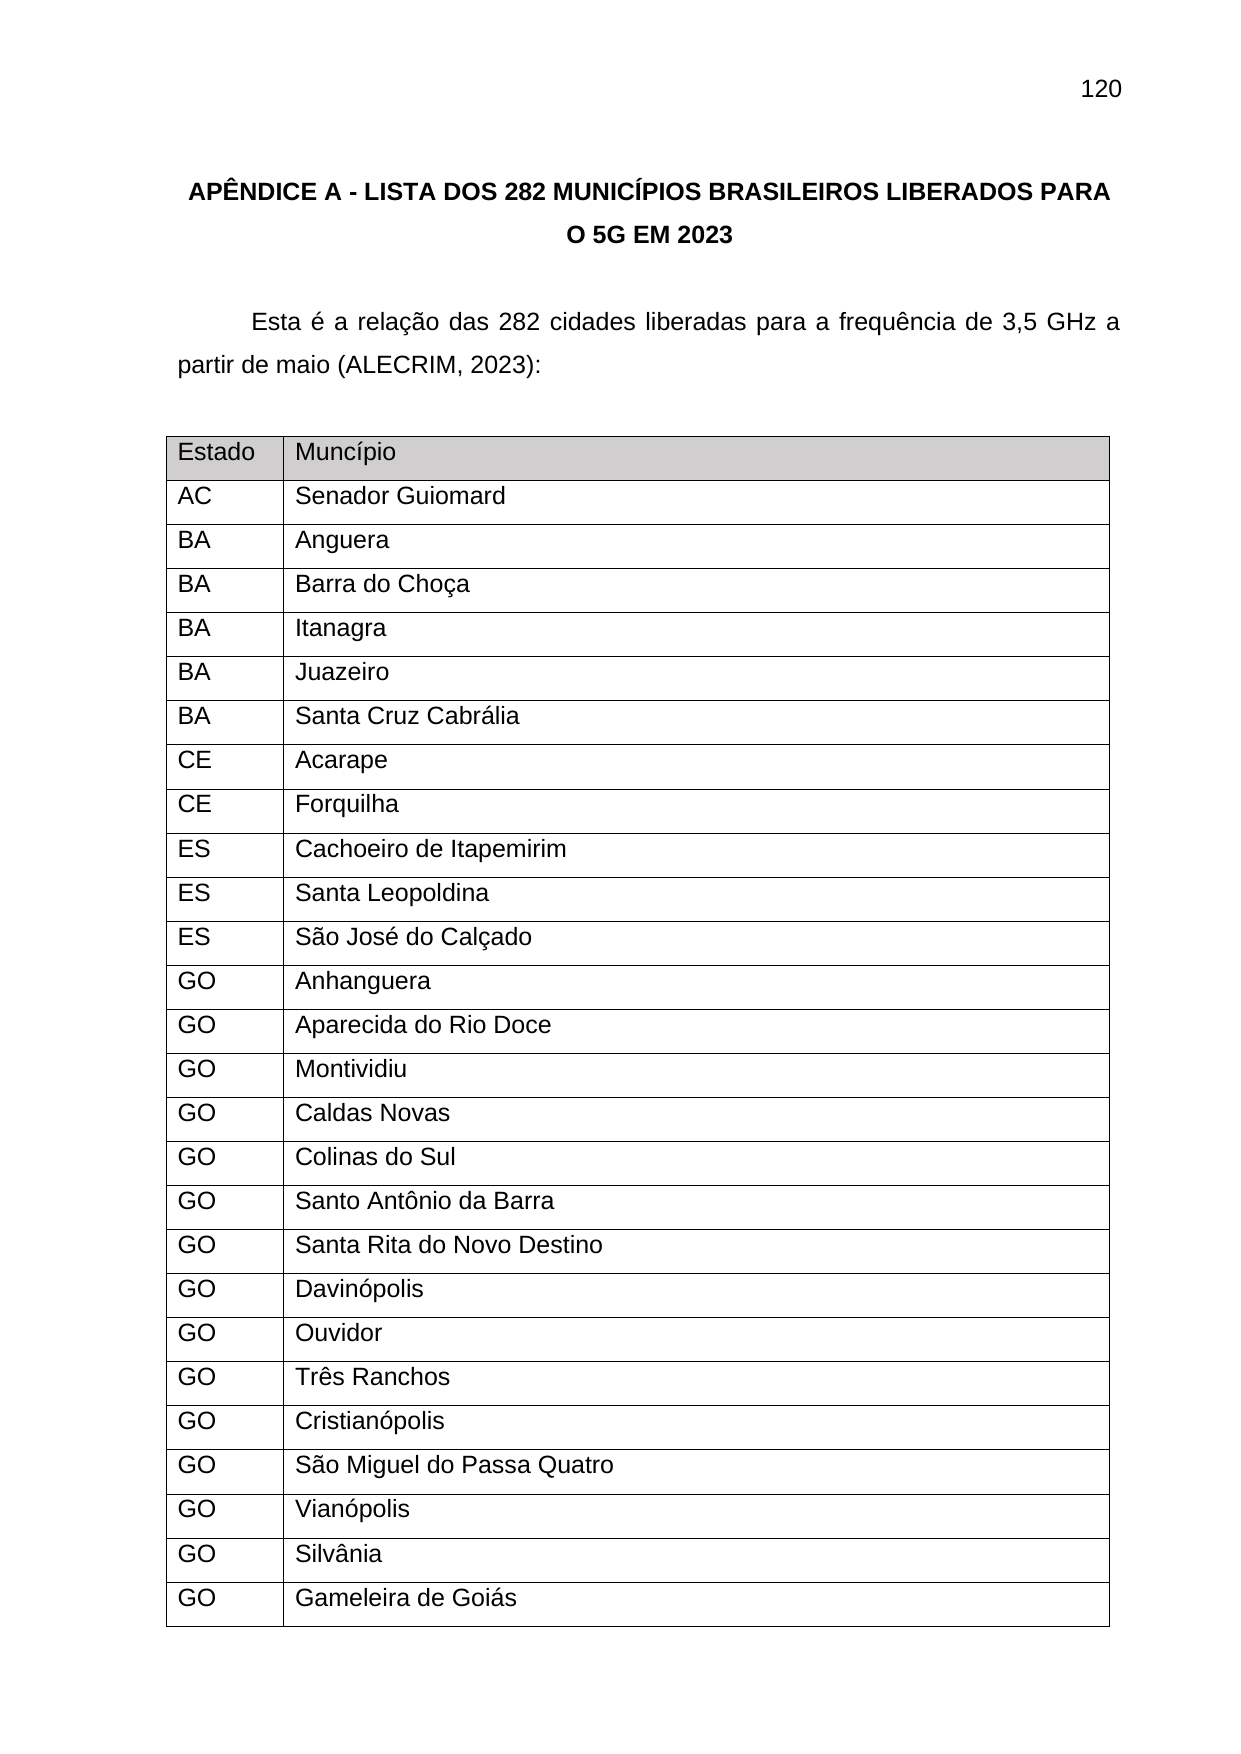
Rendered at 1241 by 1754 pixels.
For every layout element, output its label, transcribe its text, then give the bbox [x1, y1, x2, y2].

table_cell ES [167, 878, 283, 921]
table_cell CE [167, 790, 283, 832]
table_cell GO [167, 1539, 283, 1582]
table_cell GO [167, 1318, 283, 1361]
table_cell BA [167, 525, 283, 568]
table_cell BA [167, 569, 283, 612]
table_cell Caldas Novas [284, 1098, 1109, 1141]
table_cell GO [167, 1583, 283, 1626]
table_cell Cristianópolis [284, 1406, 1109, 1449]
table_cell Ouvidor [284, 1318, 1109, 1361]
subtitle APÊNDICE A - LISTA DOS 282 MUNICÍPIOS BRASILEIROS LIBERADOS PARA O 5G EM 2023 [177, 177, 1122, 249]
table_cell Vianópolis [284, 1495, 1109, 1537]
table_cell Davinópolis [284, 1274, 1109, 1317]
table_cell Itanagra [284, 613, 1109, 656]
table_cell BA [167, 701, 283, 744]
table_cell Silvânia [284, 1539, 1109, 1582]
table_cell Santo Antônio da Barra [284, 1186, 1109, 1229]
table_cell Três Ranchos [284, 1362, 1109, 1405]
table_cell ES [167, 922, 283, 965]
table_cell Gameleira de Goiás [284, 1583, 1109, 1626]
table_cell GO [167, 1406, 283, 1449]
table_cell Senador Guiomard [284, 481, 1109, 524]
table_cell BA [167, 657, 283, 700]
table_cell GO [167, 1142, 283, 1185]
table_cell Colinas do Sul [284, 1142, 1109, 1185]
table_cell Juazeiro [284, 657, 1109, 700]
table_cell GO [167, 1230, 283, 1273]
table_cell São Miguel do Passa Quatro [284, 1450, 1109, 1493]
table_header Estado [167, 437, 283, 480]
table_cell Santa Leopoldina [284, 878, 1109, 921]
table_cell Forquilha [284, 790, 1109, 832]
table_cell BA [167, 613, 283, 656]
table_cell GO [167, 1054, 283, 1097]
table_cell Santa Rita do Novo Destino [284, 1230, 1109, 1273]
table_cell São José do Calçado [284, 922, 1109, 965]
table_cell Montividiu [284, 1054, 1109, 1097]
table_cell Anguera [284, 525, 1109, 568]
table_cell GO [167, 1186, 283, 1229]
table_cell GO [167, 1450, 283, 1493]
table_cell CE [167, 745, 283, 788]
text Esta é a relação das 282 cidades liberadas para a frequência de 3,5 GHz a partir de maio : [177, 307, 1122, 378]
table_cell Santa Cruz Cabrália [284, 701, 1109, 744]
table_cell Barra do Choça [284, 569, 1109, 612]
table_cell GO [167, 1010, 283, 1053]
table_cell GO [167, 1362, 283, 1405]
table_cell GO [167, 1495, 283, 1537]
table_cell AC [167, 481, 283, 524]
table_cell Cachoeiro de Itapemirim [284, 834, 1109, 877]
table_cell GO [167, 1098, 283, 1141]
table_cell Acarape [284, 745, 1109, 788]
table_cell Anhanguera [284, 966, 1109, 1009]
table_cell ES [167, 834, 283, 877]
table_header Muncípio [284, 437, 1109, 480]
table_cell GO [167, 1274, 283, 1317]
table_cell Aparecida do Rio Doce [284, 1010, 1109, 1053]
table_cell GO [167, 966, 283, 1009]
